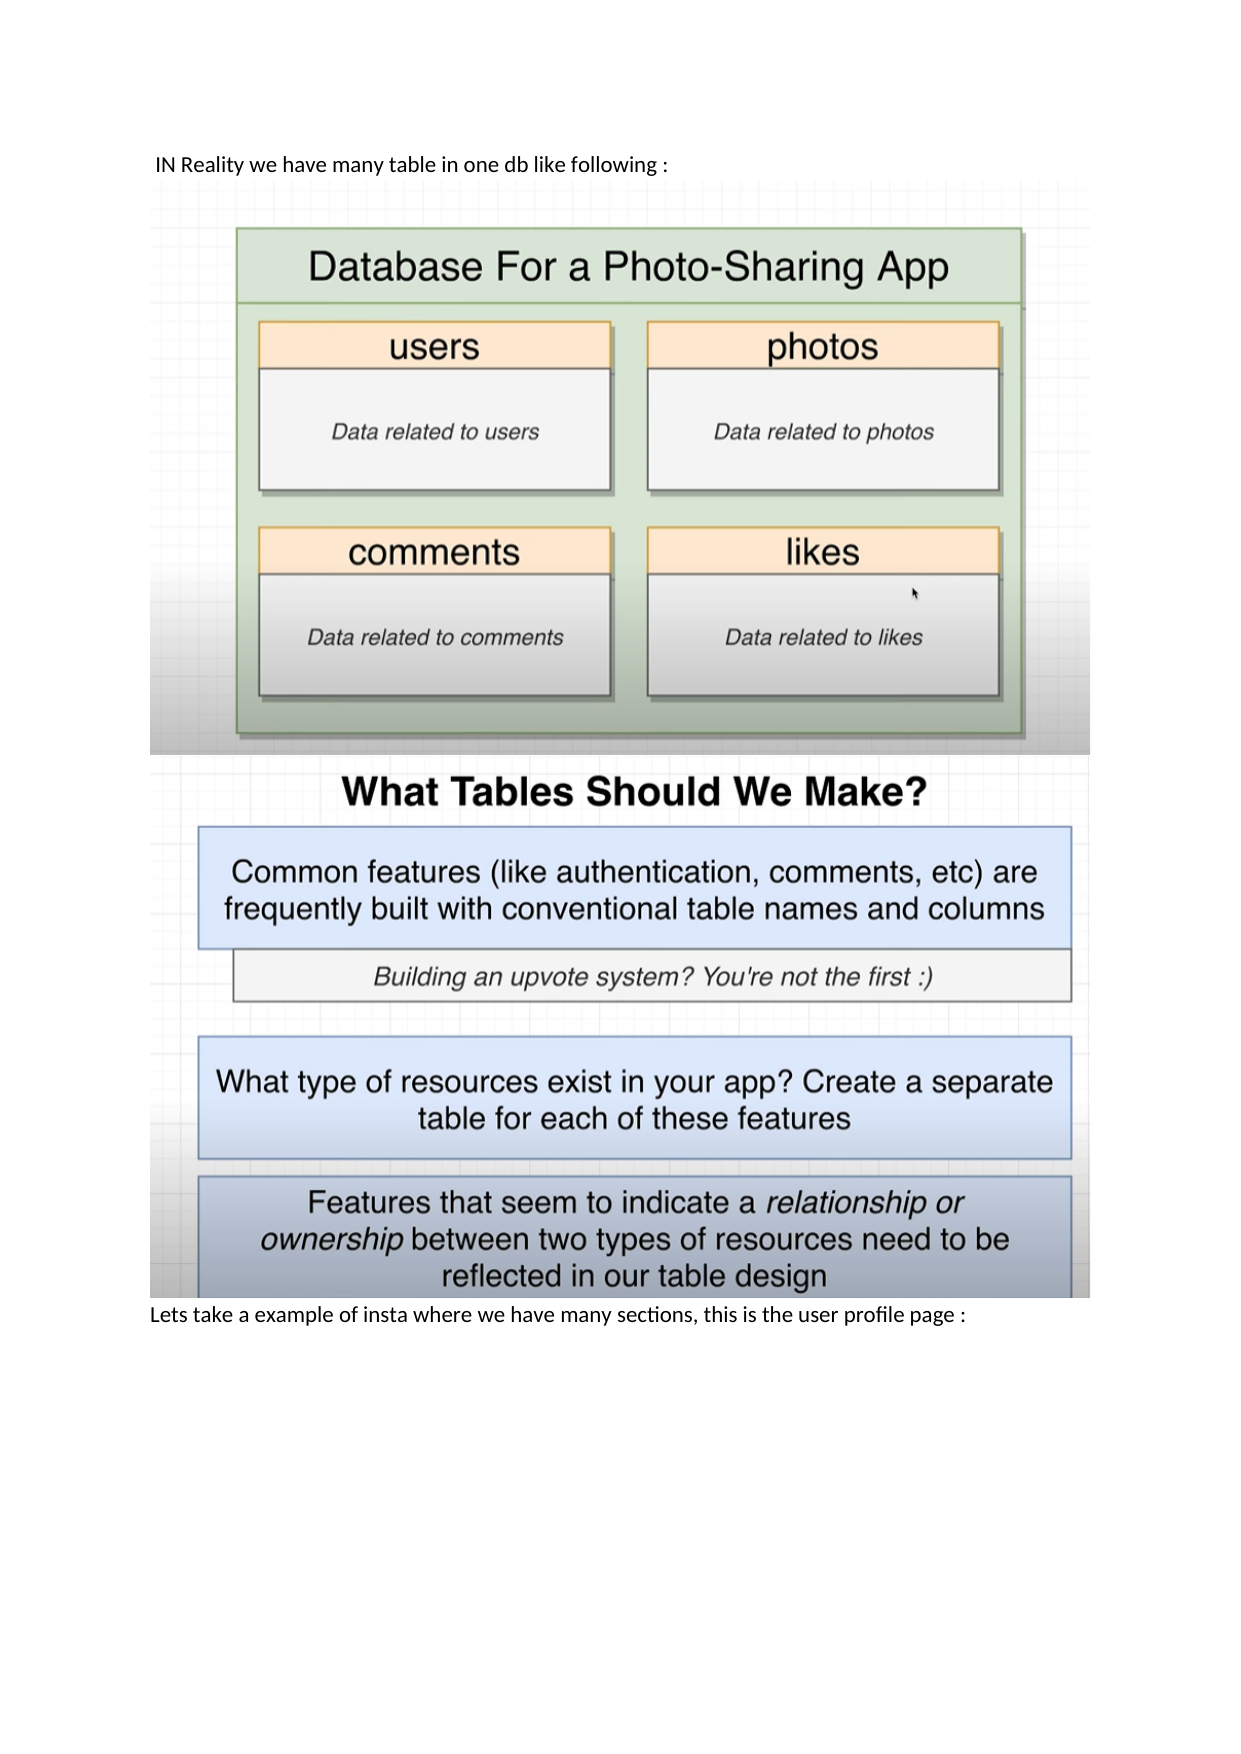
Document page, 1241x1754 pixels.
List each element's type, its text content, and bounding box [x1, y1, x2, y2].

text IN Reality we have many table in one db like following : Lets take a example of insta where we have many sections, this is the user profile page : Here in comman page we have some post on it: From there we can understand there is a relationship between users and there comments: In RDBM we have 4 type of relationship: 1. 1:1 (one to one) 2. 1:M(one to many ) [150, 1298, 1090, 1328]
text IN Reality we have many table in one db like following : Lets take a example of insta where we have many sections, this is the user profile page : Here in comman page we have some post on it: From there we can understand there is a relationship between users and there comments: In RDBM we have 4 type of relationship: 1. 1:1 (one to one) 2. 1:M(one to many ) [150, 150, 1090, 180]
picture [150, 180, 1091, 755]
picture [150, 756, 1091, 1298]
